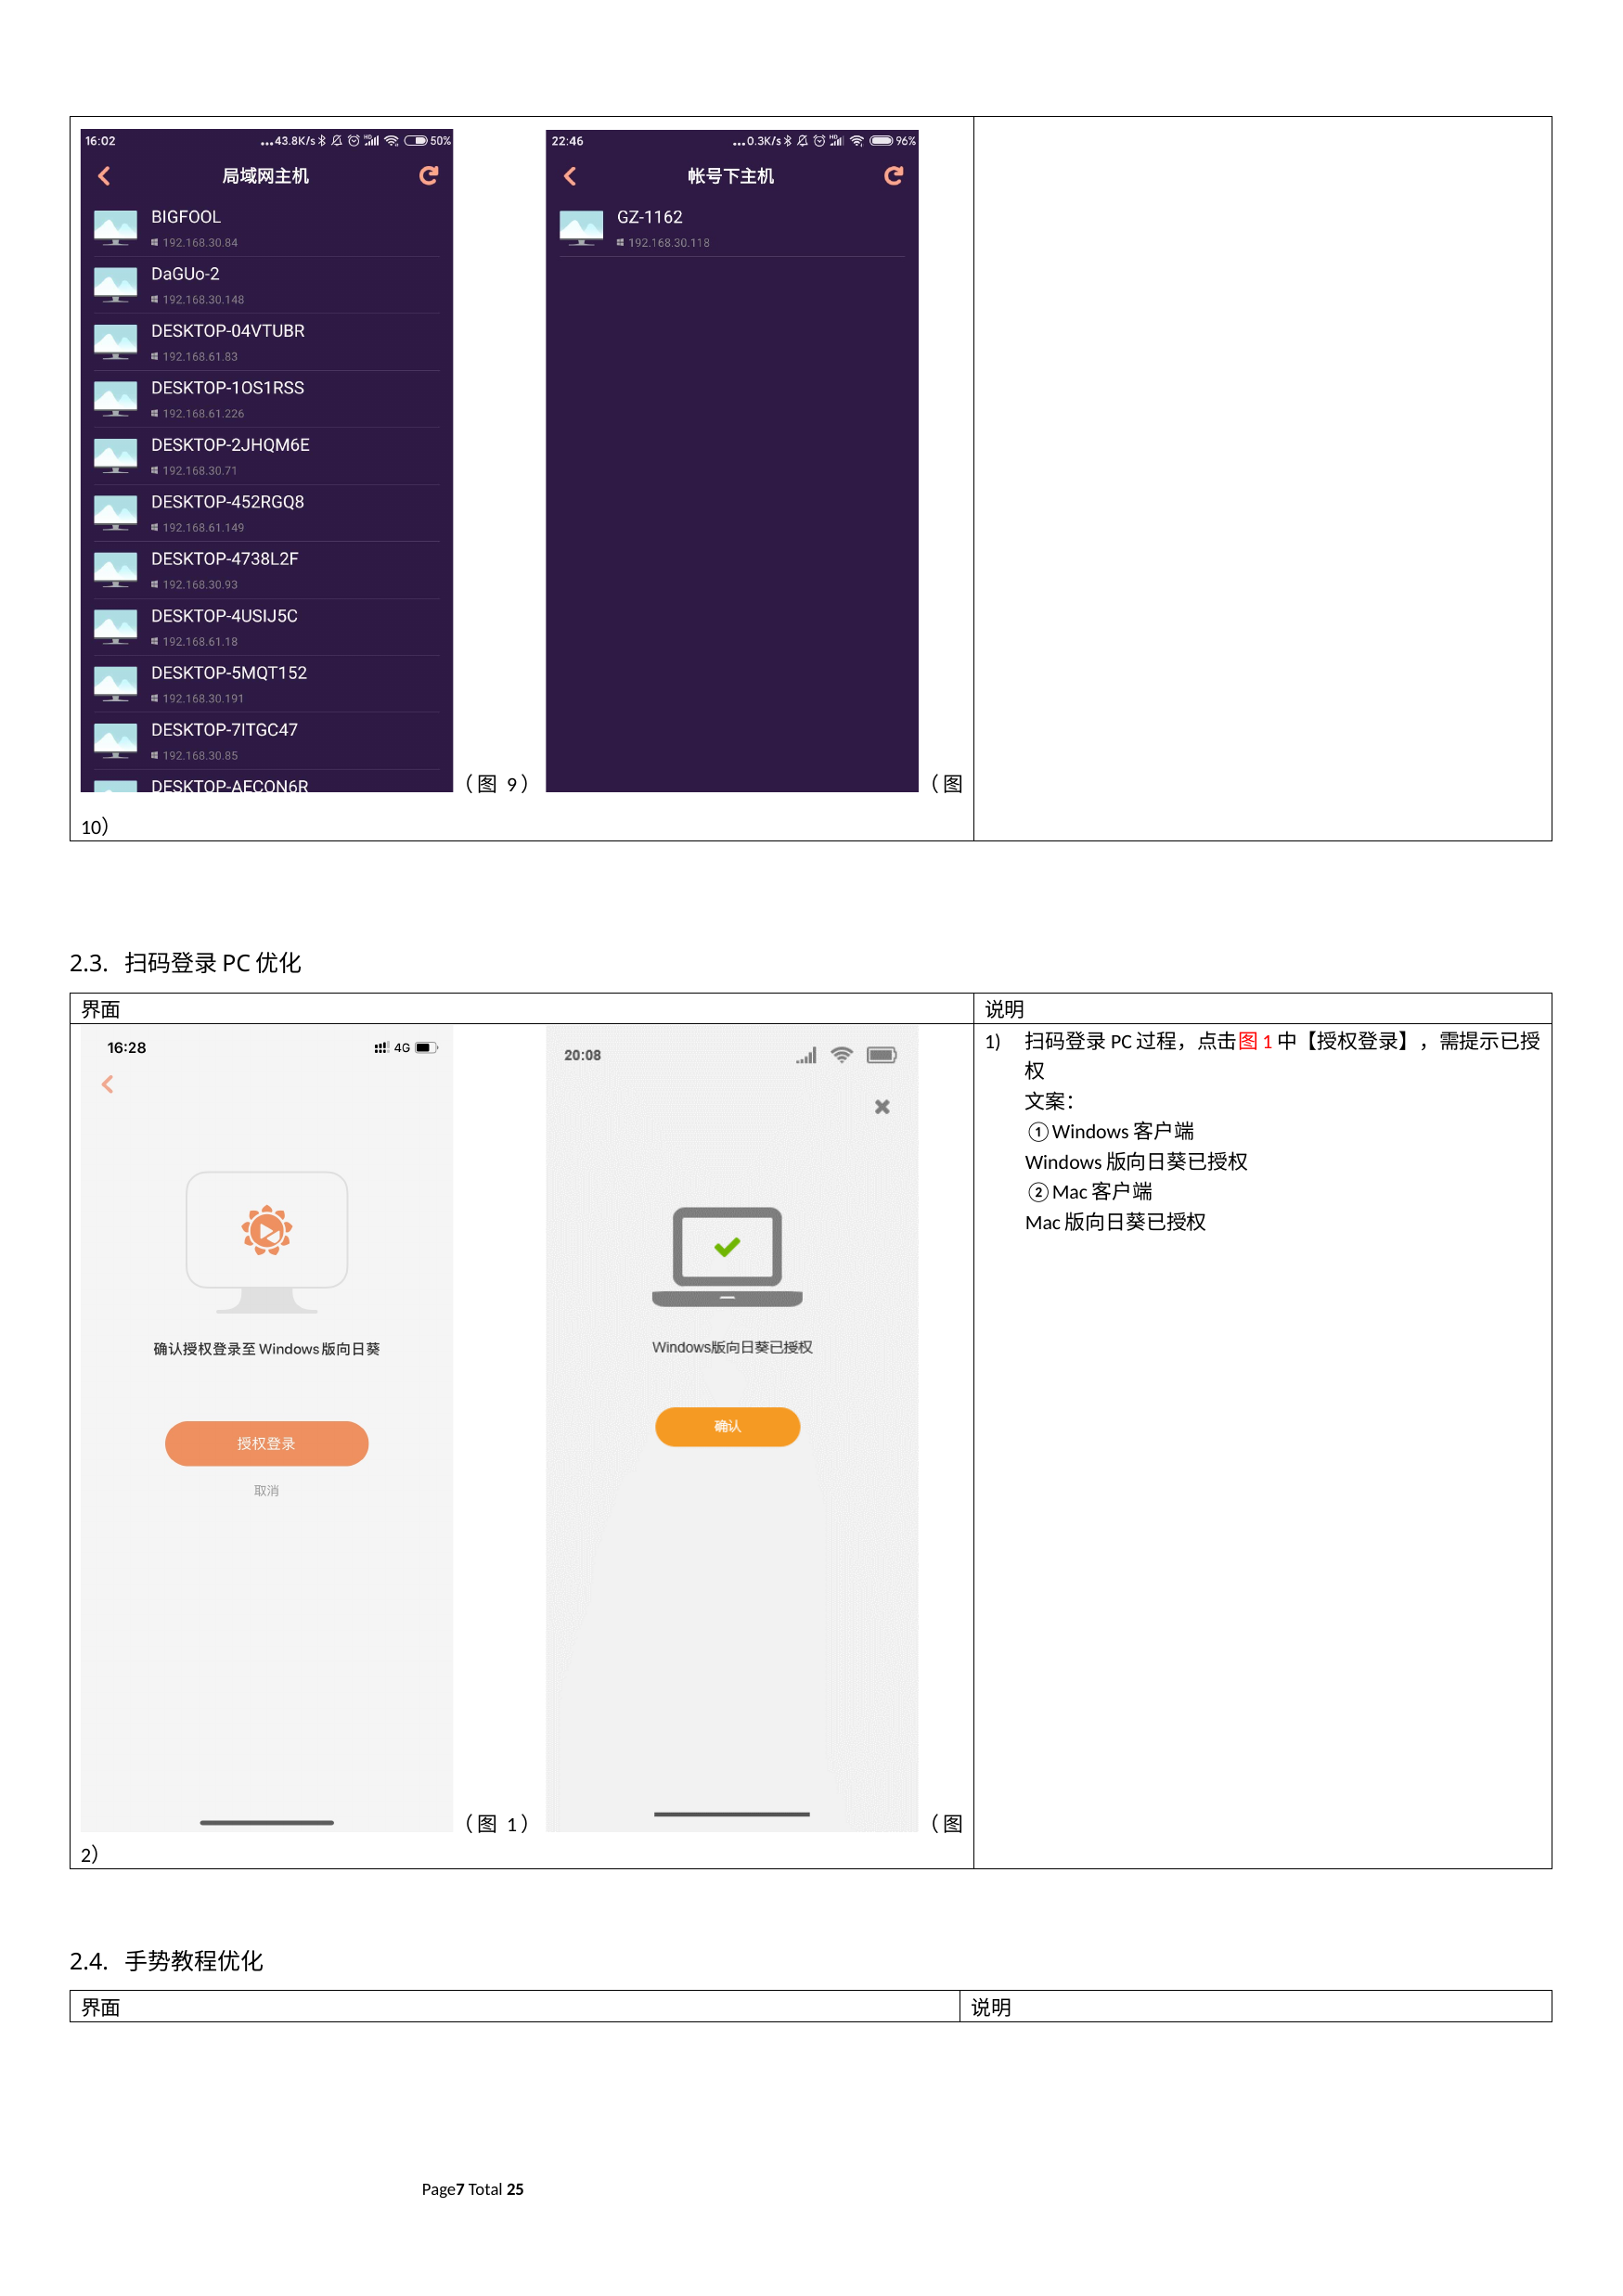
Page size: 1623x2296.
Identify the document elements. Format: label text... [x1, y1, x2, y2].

picture [80, 129, 454, 792]
table_header 说明 [960, 1991, 1552, 2021]
subtitle 手势教程优化 [70, 1930, 1552, 1990]
picture [546, 1025, 919, 1832]
table_header 说明 [974, 994, 1552, 1023]
table_header 界面 [71, 1991, 960, 2021]
table_cell 扫码登录PC过程，点击图1中【授权登录】，需提示已授权 文案： ①Windows客户端 Windows版向日葵已授权 ②Mac客户端 Mac版向日葵已授权 [974, 1024, 1552, 1868]
picture [546, 130, 919, 792]
picture [80, 1025, 454, 1832]
table_cell （图9）（图10） [71, 117, 973, 840]
subtitle 扫码登录PC优化 [70, 931, 1552, 992]
table_cell [974, 117, 1552, 840]
table_header 界面 [71, 994, 973, 1023]
table_cell （图1）（图2） [71, 1024, 973, 1868]
